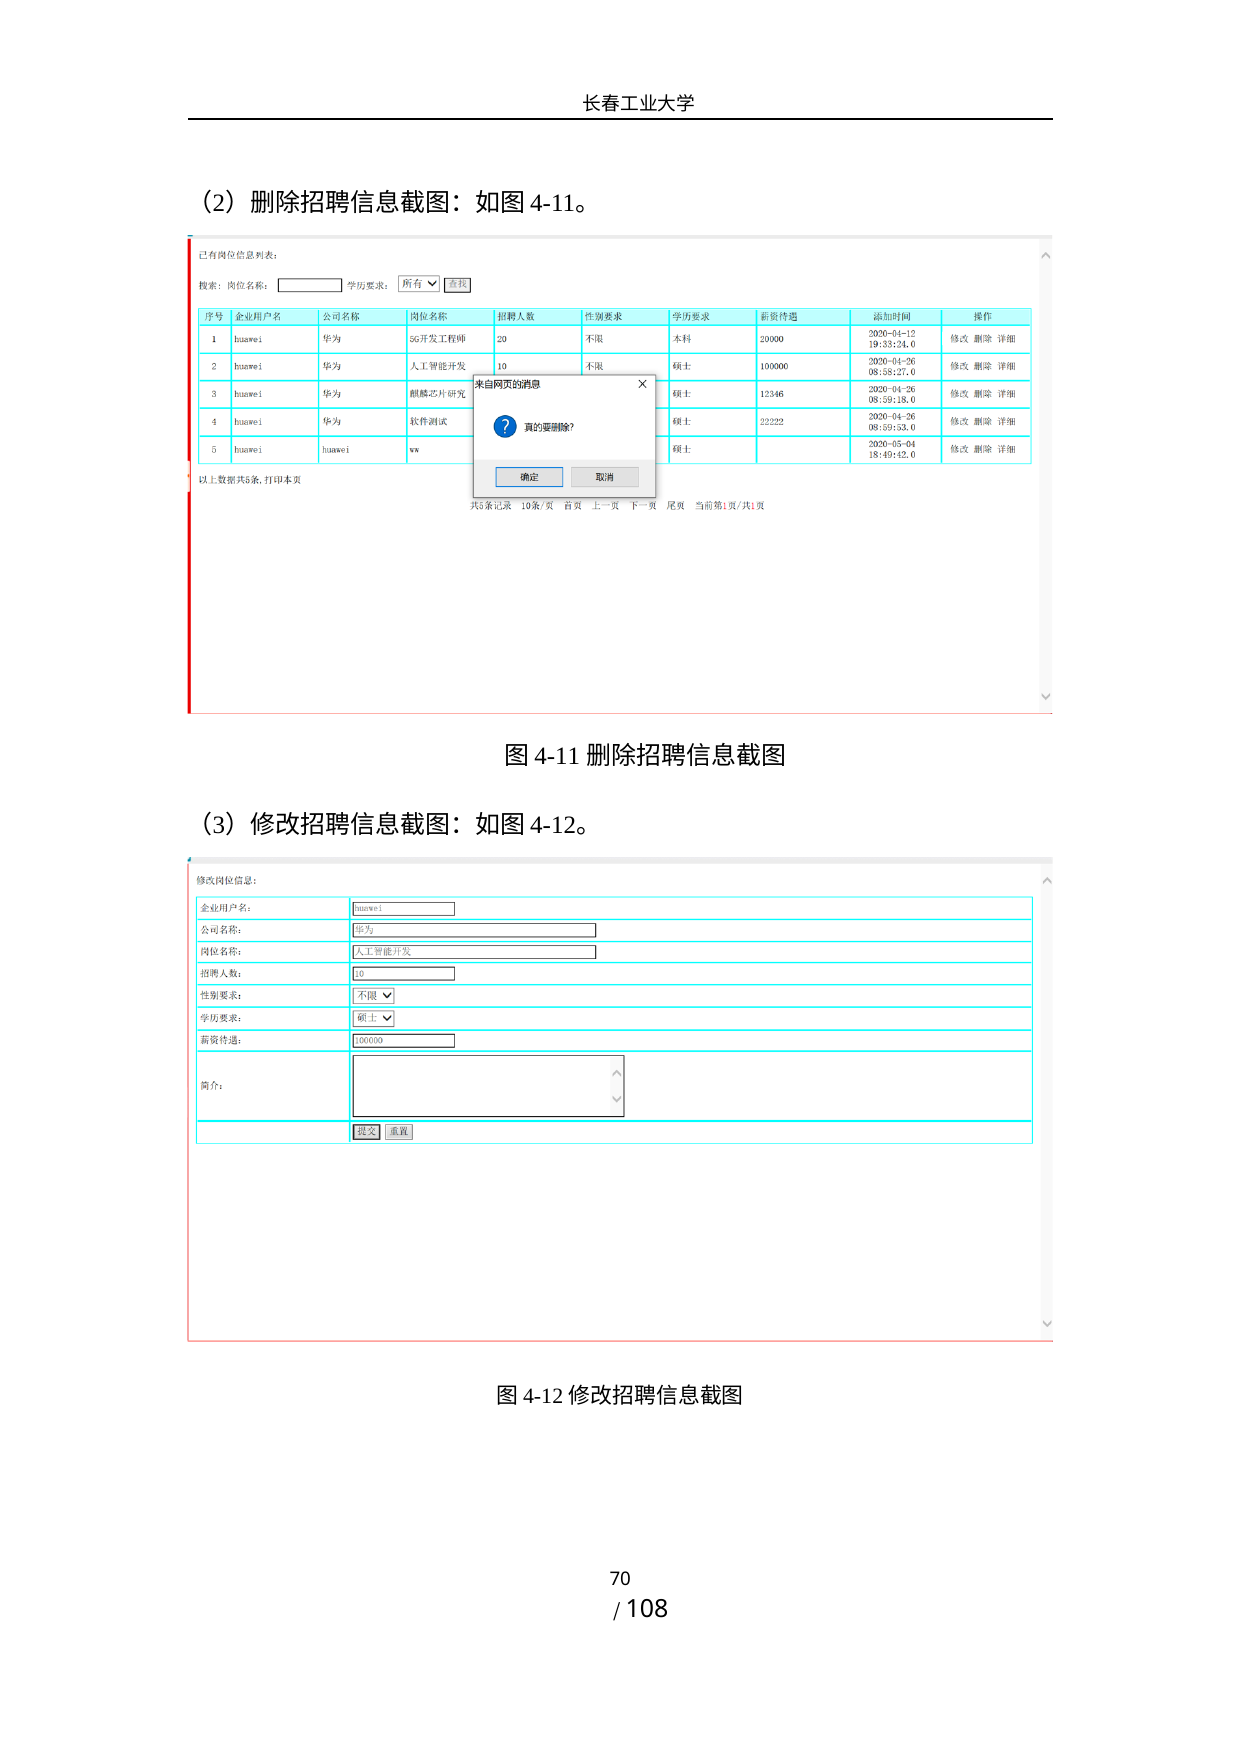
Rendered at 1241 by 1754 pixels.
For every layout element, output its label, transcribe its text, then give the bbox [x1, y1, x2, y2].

text 图4-11 删除招聘信息截图 [187, 719, 1053, 788]
picture [187, 235, 1053, 714]
picture [187, 857, 1053, 1342]
text （3）修改招聘信息截图：如图4-12。 [187, 788, 1053, 857]
text （2）删除招聘信息截图：如图4-11。 [187, 166, 1053, 235]
text 图4-12 修改招聘信息截图 [187, 1376, 1053, 1411]
